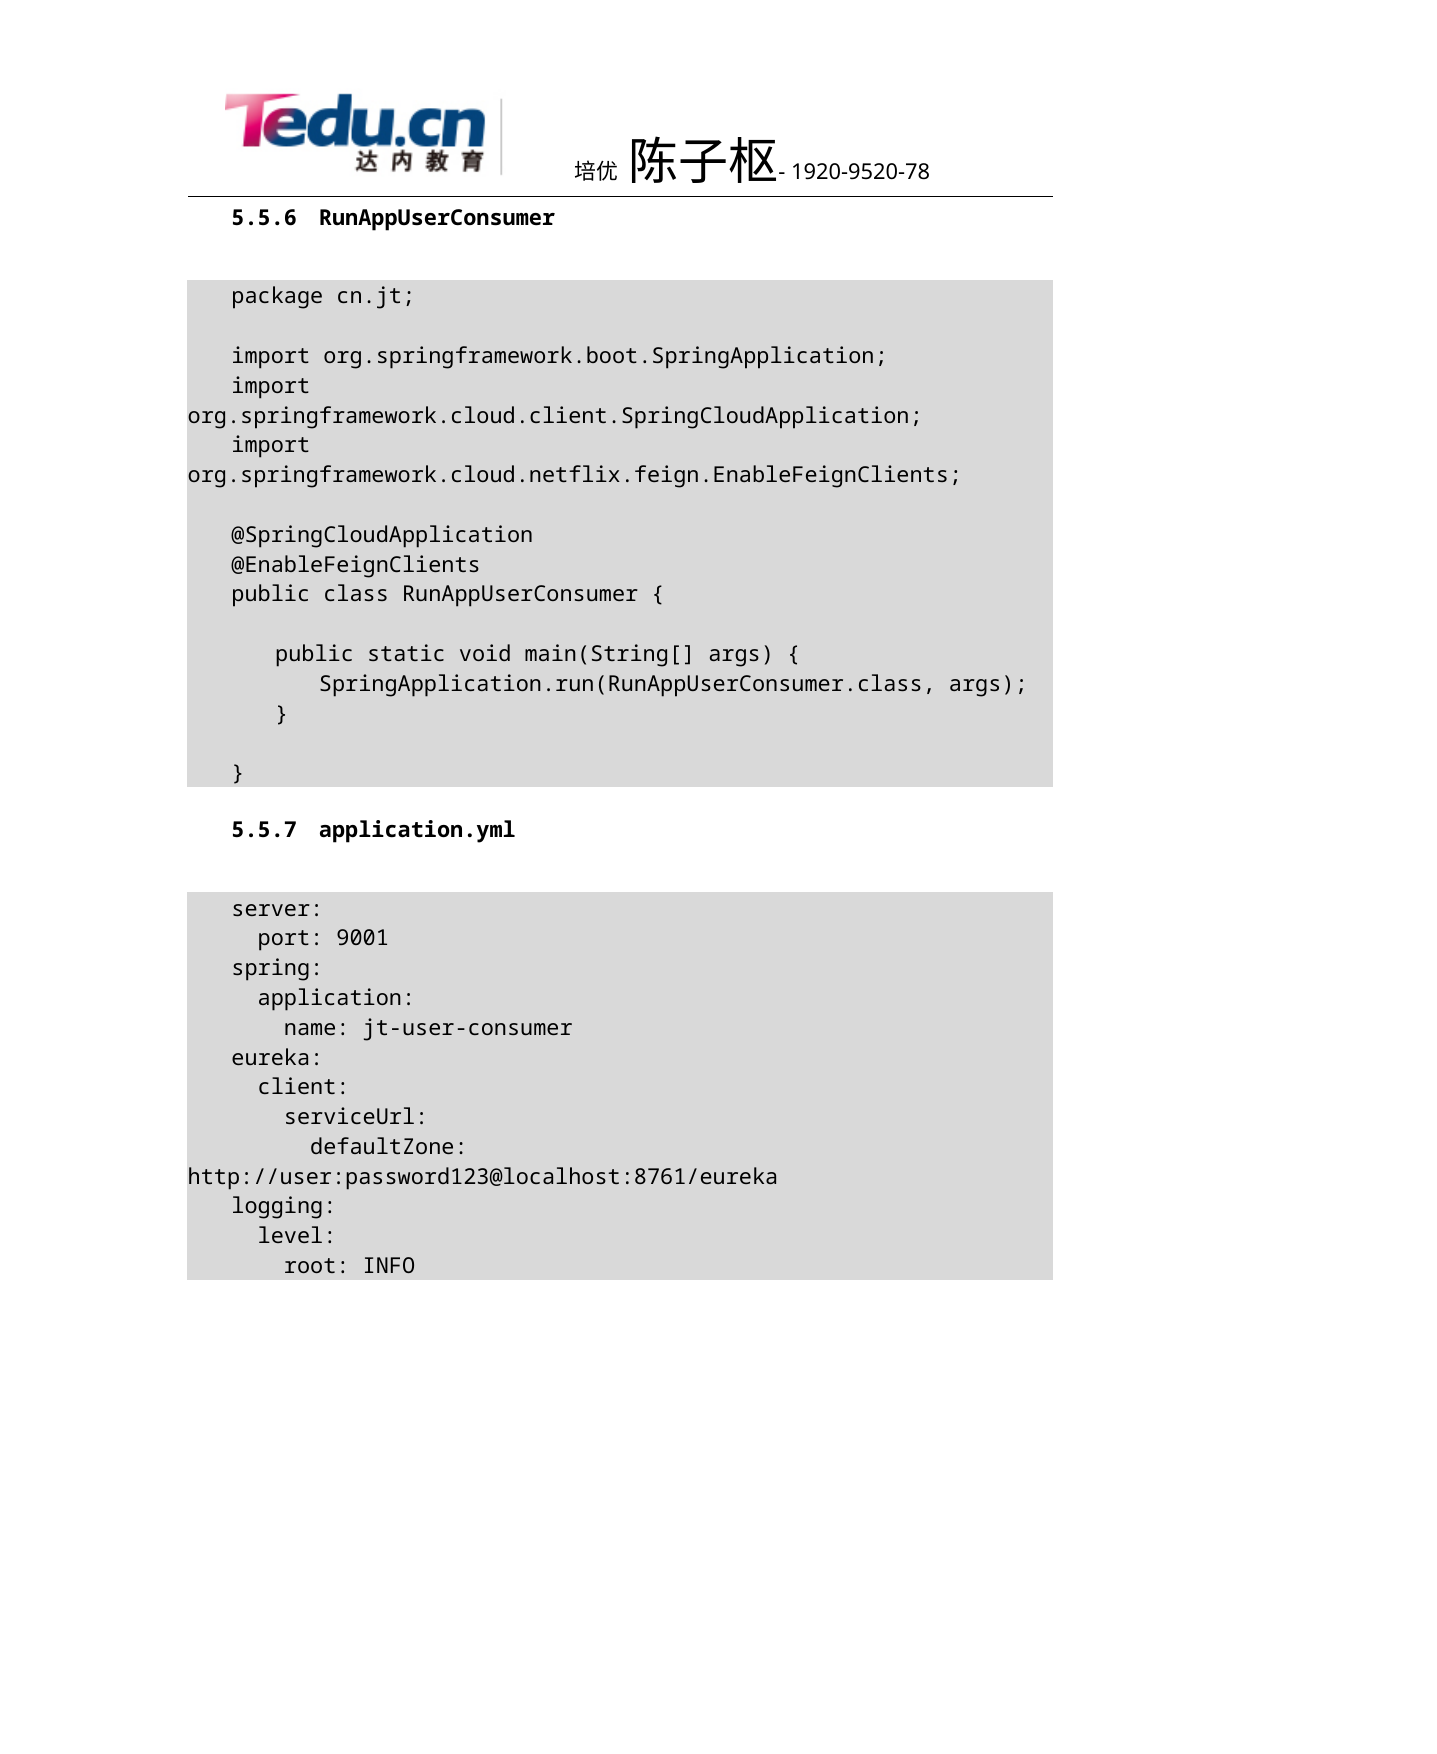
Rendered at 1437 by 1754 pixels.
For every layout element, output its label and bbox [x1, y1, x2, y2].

picture [225, 88, 507, 180]
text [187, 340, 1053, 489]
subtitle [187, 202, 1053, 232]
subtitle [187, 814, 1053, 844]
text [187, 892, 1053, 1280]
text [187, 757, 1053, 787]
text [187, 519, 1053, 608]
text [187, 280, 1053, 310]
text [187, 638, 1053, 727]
